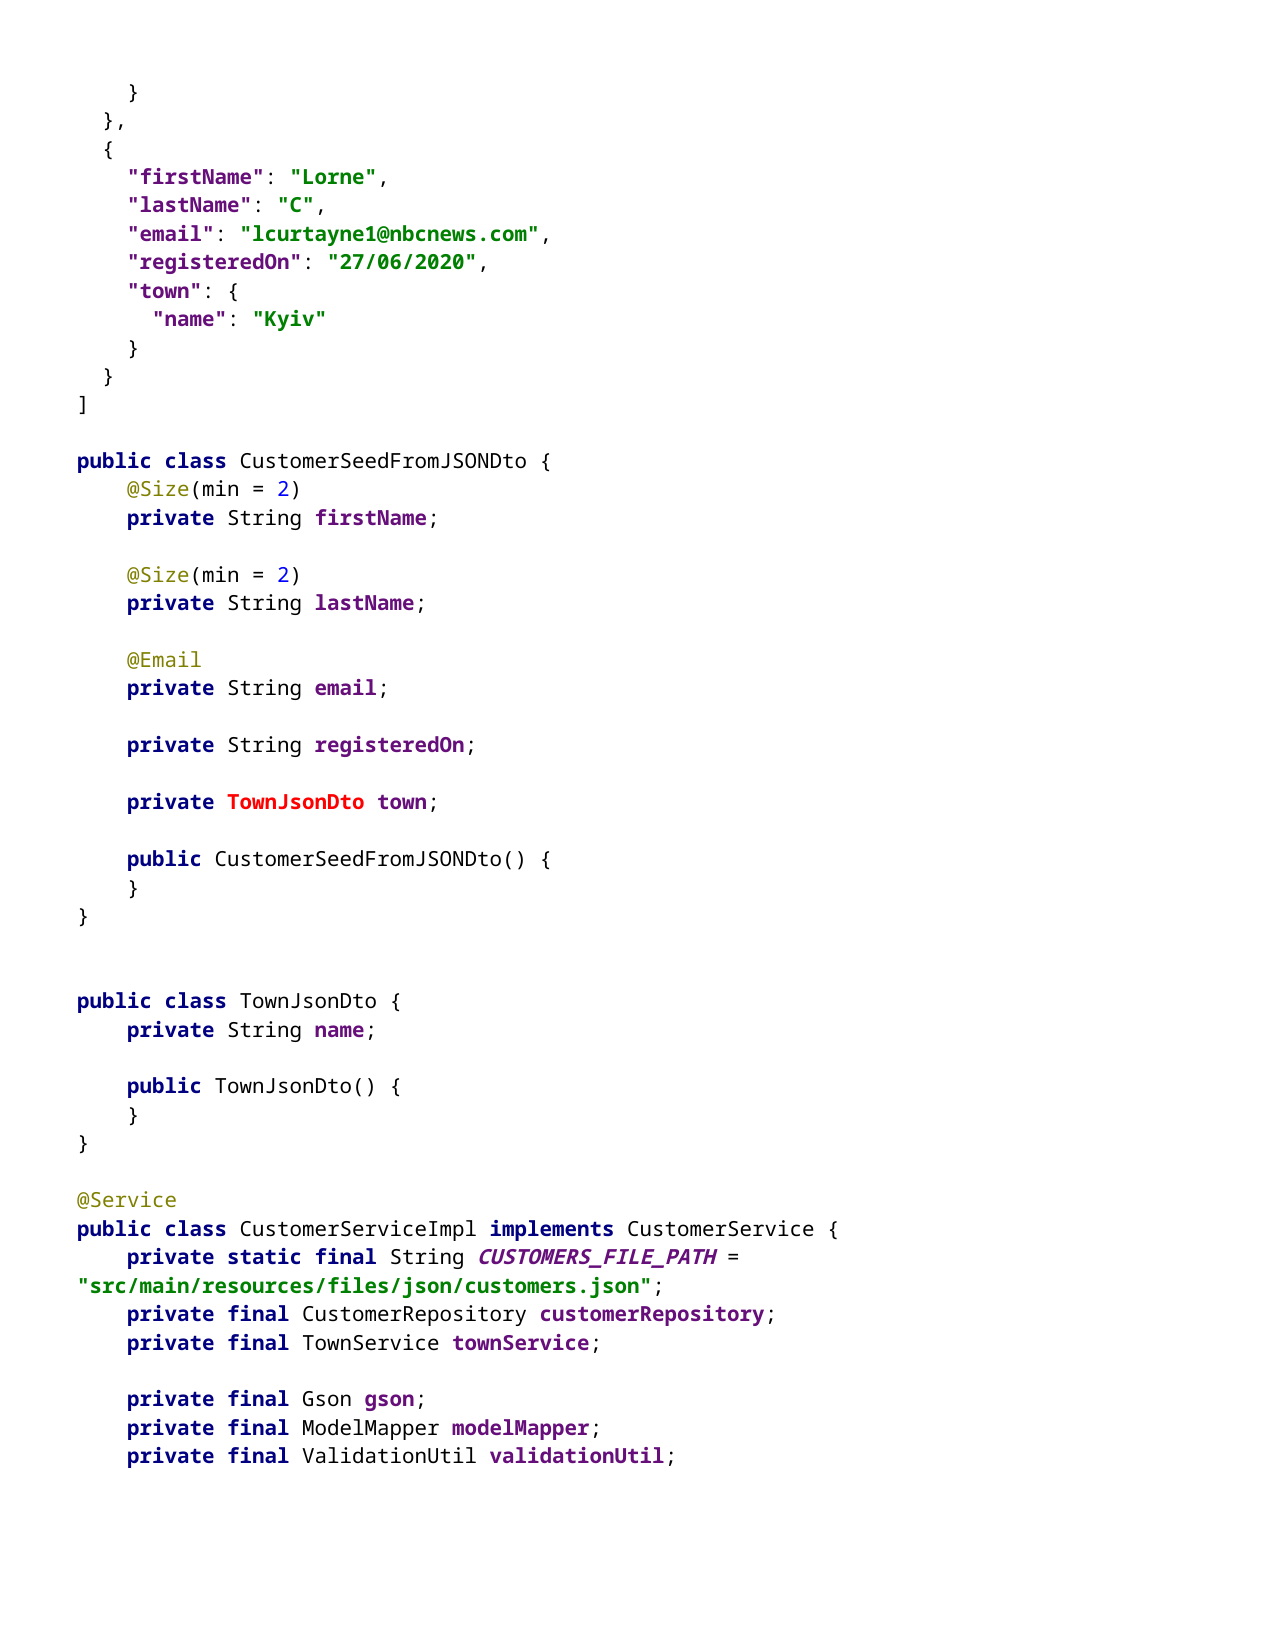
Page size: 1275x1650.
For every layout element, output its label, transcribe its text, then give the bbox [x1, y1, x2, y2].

text public class TownJsonDto { private String name; public TownJsonDto() { } [77, 986, 1198, 1128]
text } [77, 901, 1198, 929]
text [77, 77, 1198, 389]
text } [77, 1128, 1198, 1157]
text ] [77, 389, 1198, 418]
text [77, 1185, 1198, 1498]
text public class CustomerSeedFromJSONDto { @Size(min = 2) private String firstName; @Size(min = 2) private String lastName; @Email private String email; private String registeredOn; private TownJsonDto town; public CustomerSeedFromJSONDto() { } [77, 446, 1198, 901]
